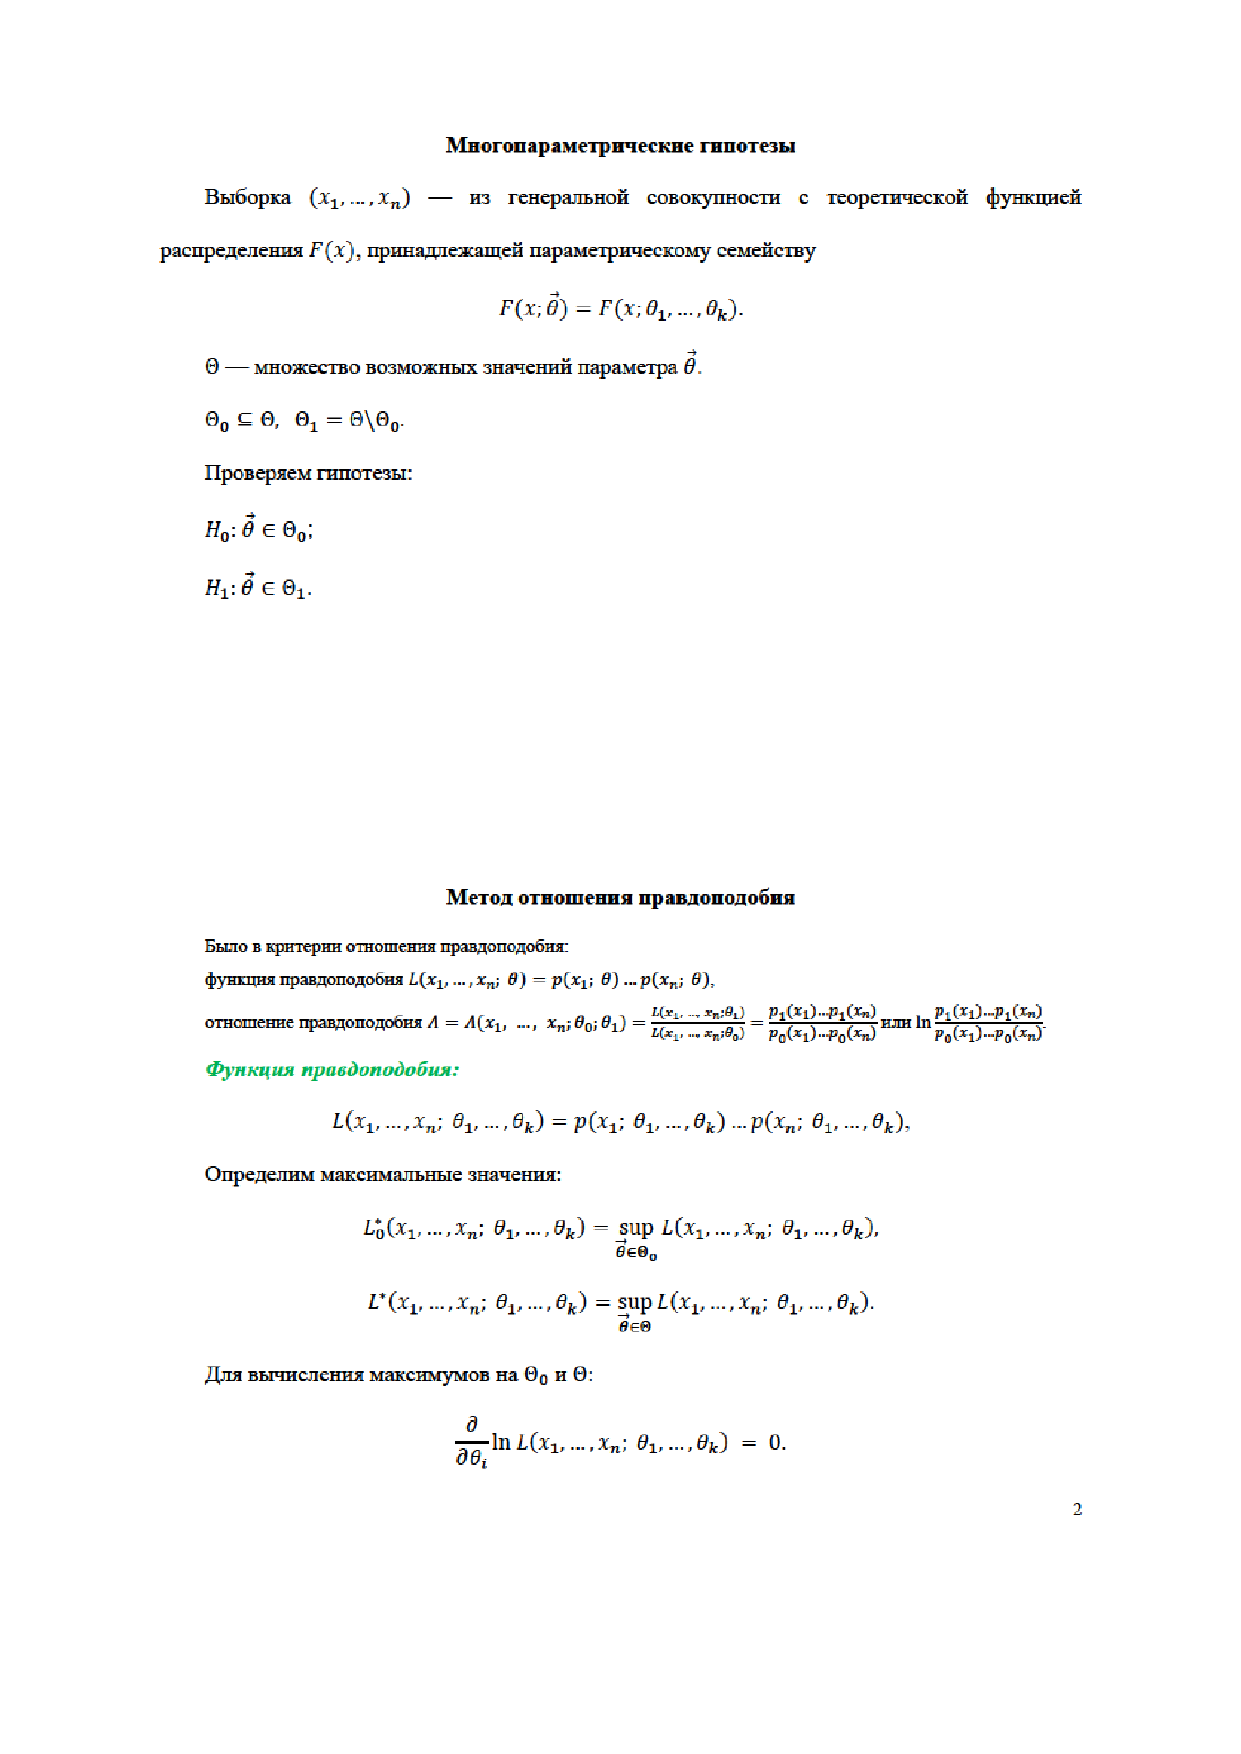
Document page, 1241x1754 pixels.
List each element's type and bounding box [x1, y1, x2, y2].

picture [88, 59, 1152, 1563]
